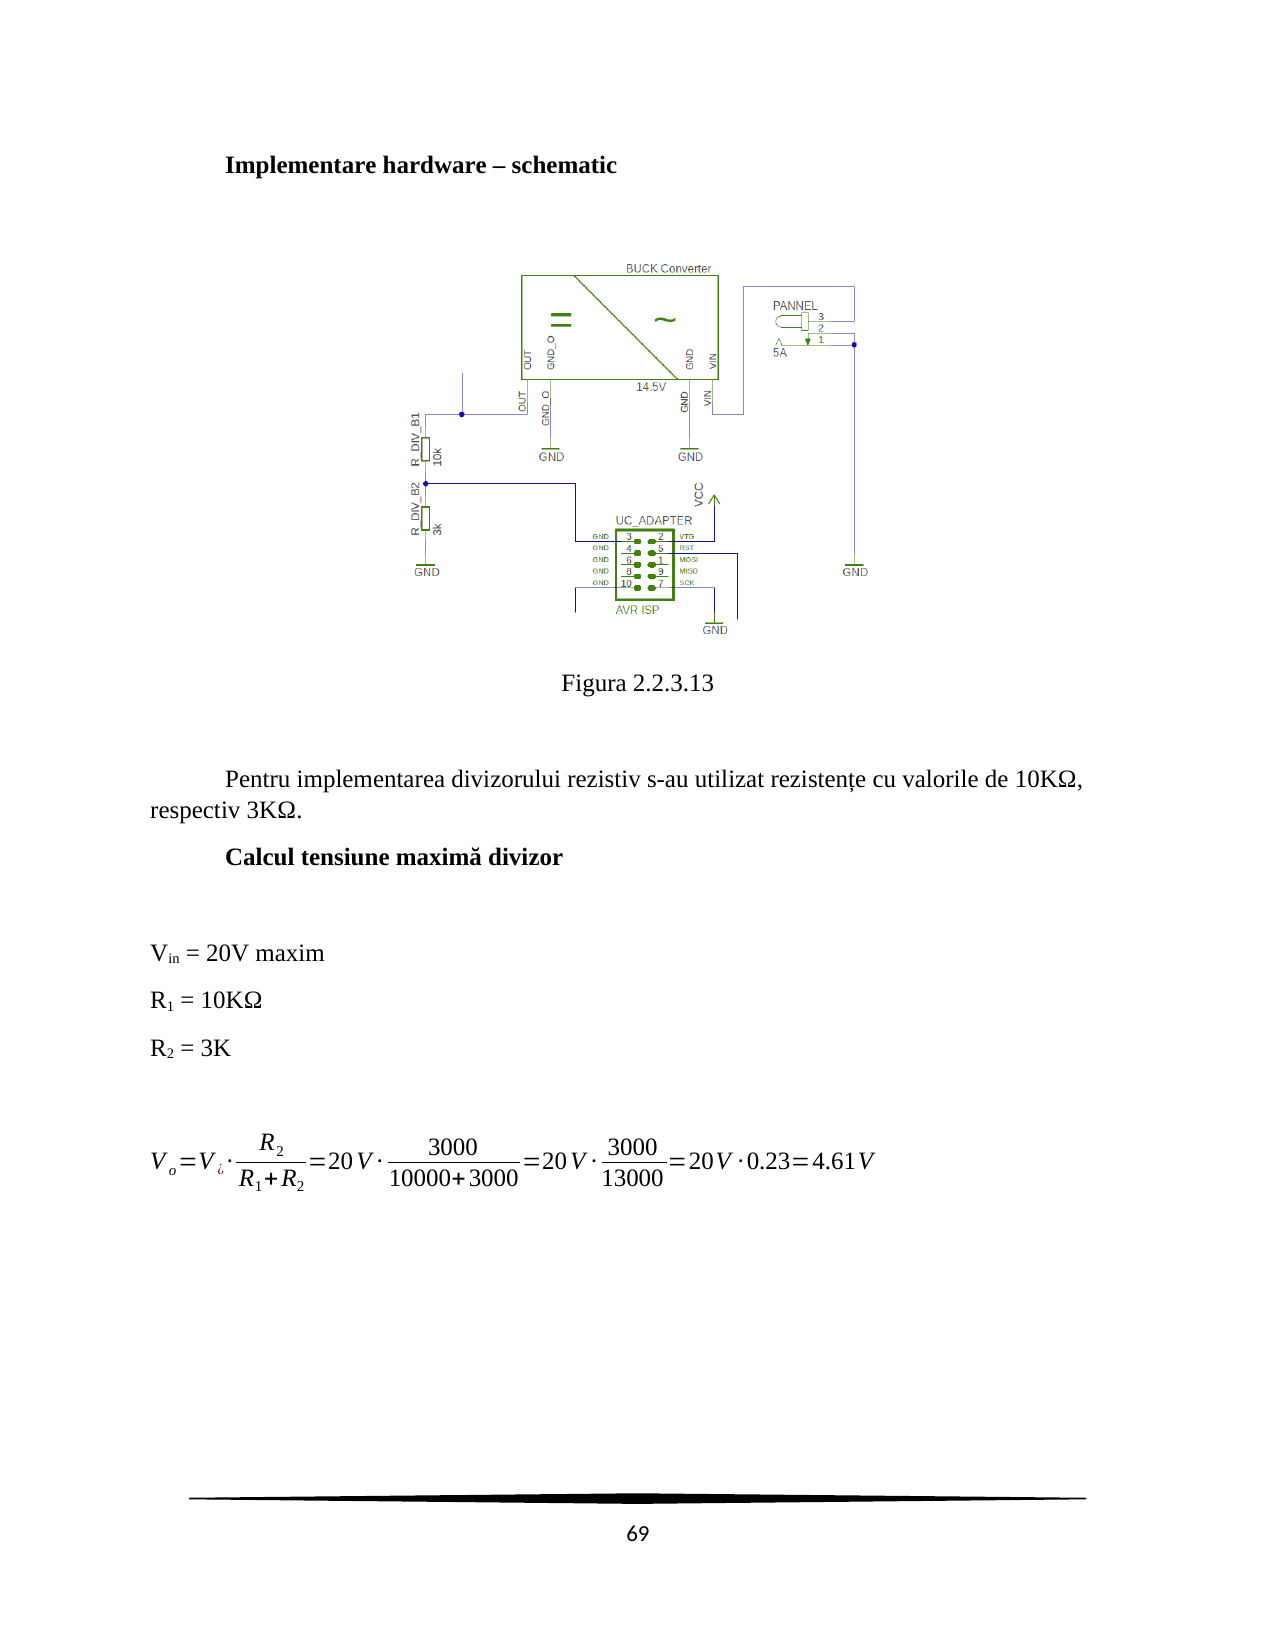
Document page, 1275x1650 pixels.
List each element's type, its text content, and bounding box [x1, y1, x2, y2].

text R2 = 3K [150, 1033, 1125, 1062]
picture [395, 245, 880, 650]
text Calcul tensiune maximă divizor [150, 842, 1125, 871]
text Pentru implementarea divizorului rezistiv s-au utilizat rezistențe cu valorile de 10KΩ, respectiv 3KΩ. [150, 764, 1125, 823]
text Vin = 20V maxim [150, 938, 1125, 967]
text Implementare hardware – schematic [150, 150, 1125, 179]
text Figura 2.2.3.13 [150, 668, 1125, 697]
text R1 = 10KΩ [150, 986, 1125, 1014]
